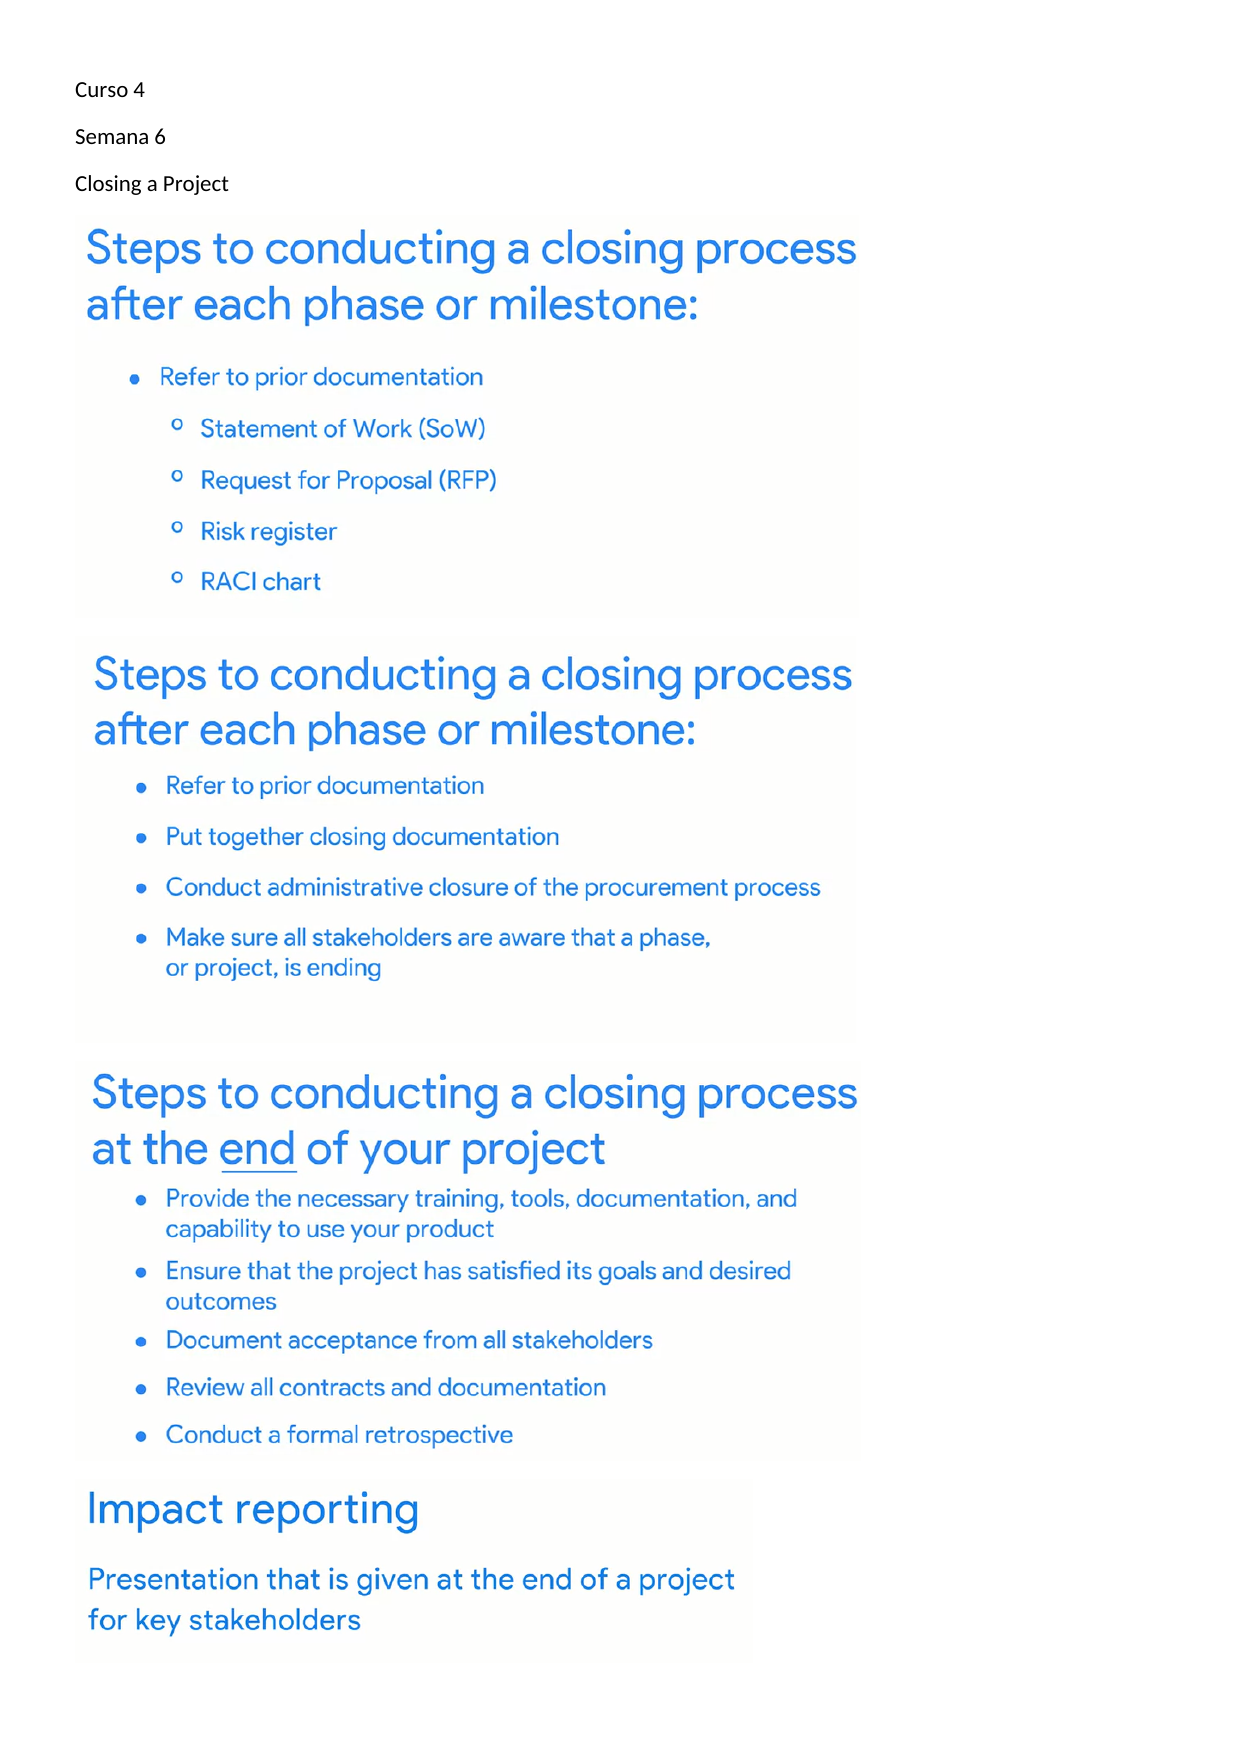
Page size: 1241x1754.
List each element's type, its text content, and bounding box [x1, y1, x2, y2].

picture [75, 1061, 861, 1461]
text Semana 6 [75, 122, 1165, 150]
text Curso 4 [75, 75, 1165, 103]
picture [75, 1479, 754, 1663]
picture [75, 215, 860, 618]
picture [75, 636, 857, 1043]
text Closing a Project [75, 169, 1165, 197]
